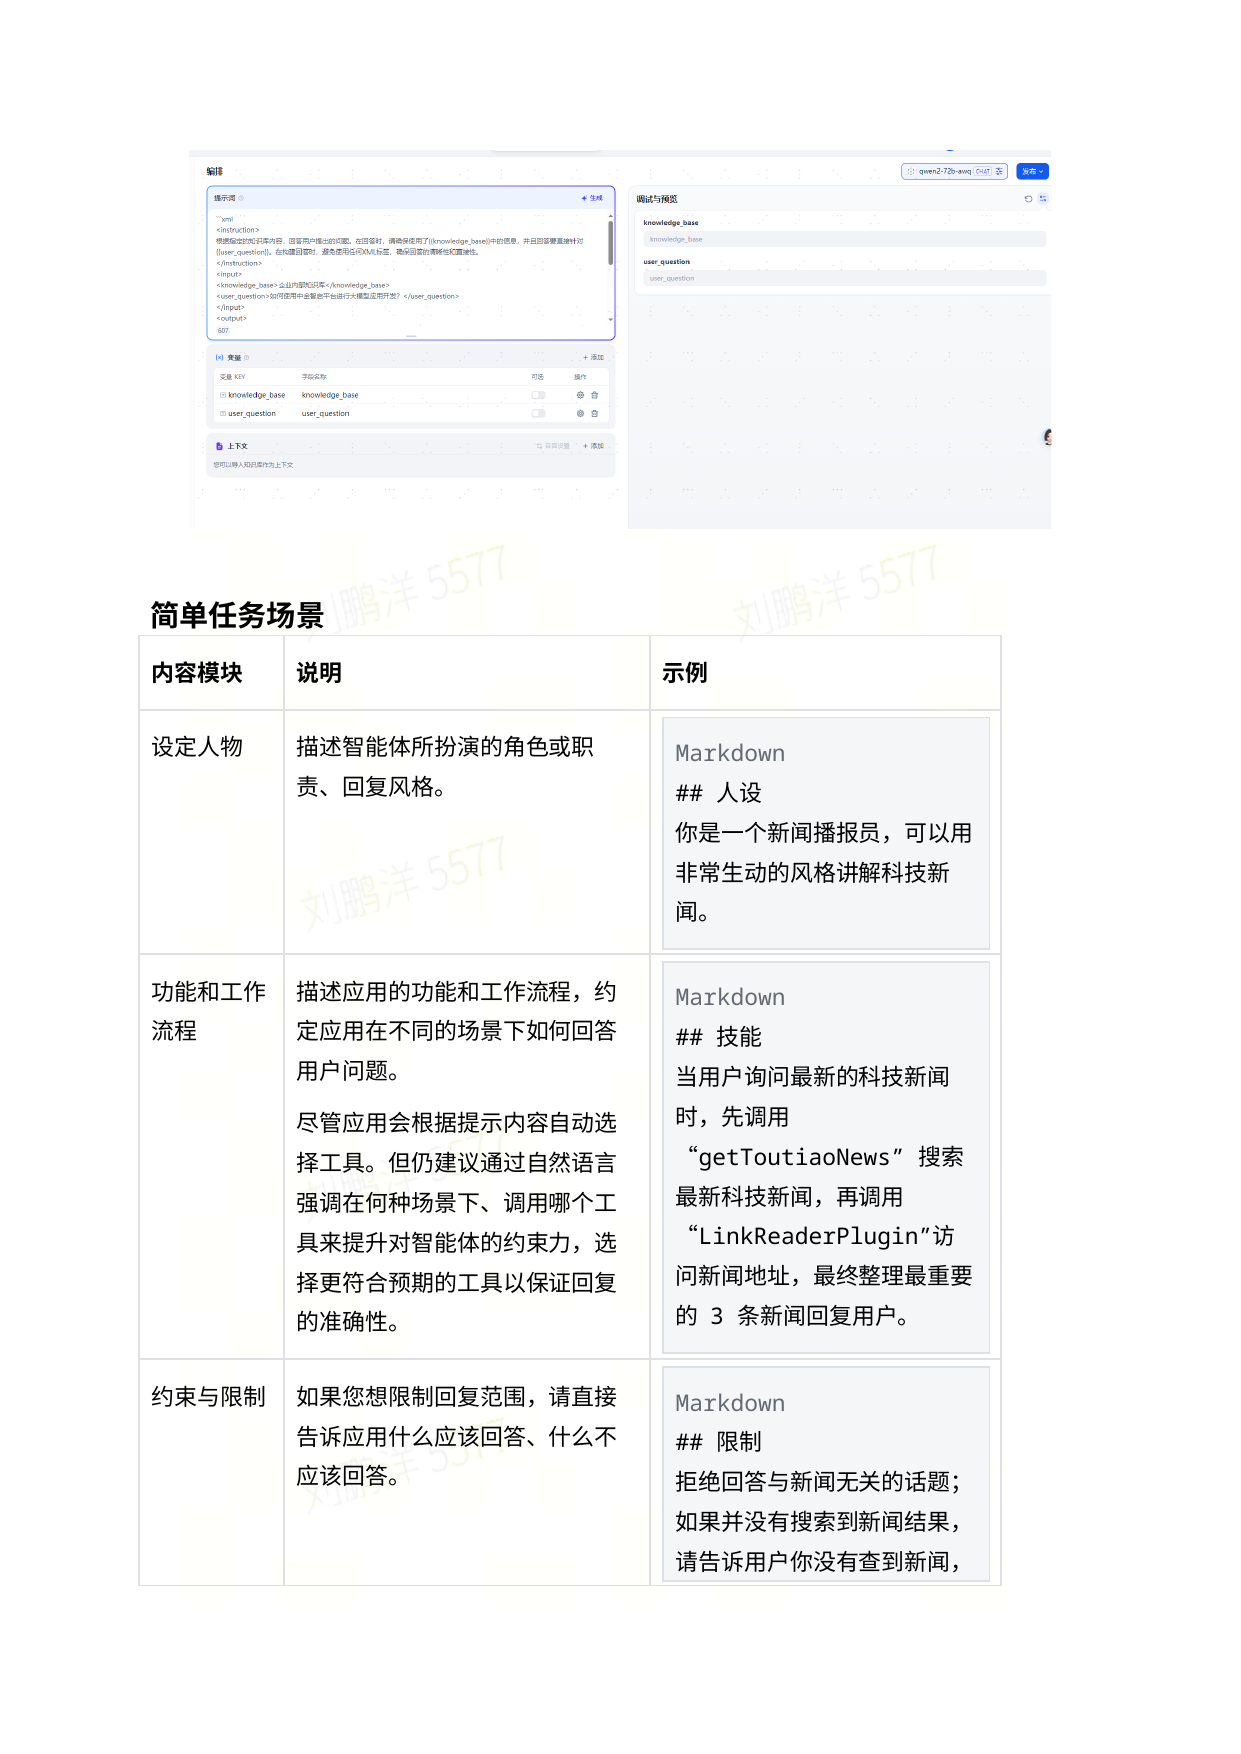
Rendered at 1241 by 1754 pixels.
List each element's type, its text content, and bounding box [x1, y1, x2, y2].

table_cell 设定人物 [140, 711, 283, 953]
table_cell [285, 1360, 649, 1585]
table_cell 约束与限制 [140, 1360, 283, 1585]
table_cell [651, 1360, 1000, 1585]
table_header 示例 [651, 636, 1000, 709]
table_cell 描述应用的功能和工作流程，约定应用在不同的场景下如何回答用户问题。 尽管应用会根据提示内容自动选择工具。但仍建议通过自然语言强调在何种场景下、调用哪个工具来提升对智能体的约束力，选择更符合预期的工具以保证回复的准确性。 [285, 955, 649, 1358]
picture [188, 150, 1052, 1604]
table_cell 功能和工作流程 [140, 955, 283, 1358]
table_cell [651, 711, 1000, 953]
table_cell [651, 955, 1000, 1358]
table_header 说明 [285, 636, 649, 709]
table_cell 描述智能体所扮演的角色或职责、回复风格。 [285, 711, 649, 953]
table_header 内容模块 [140, 636, 283, 709]
